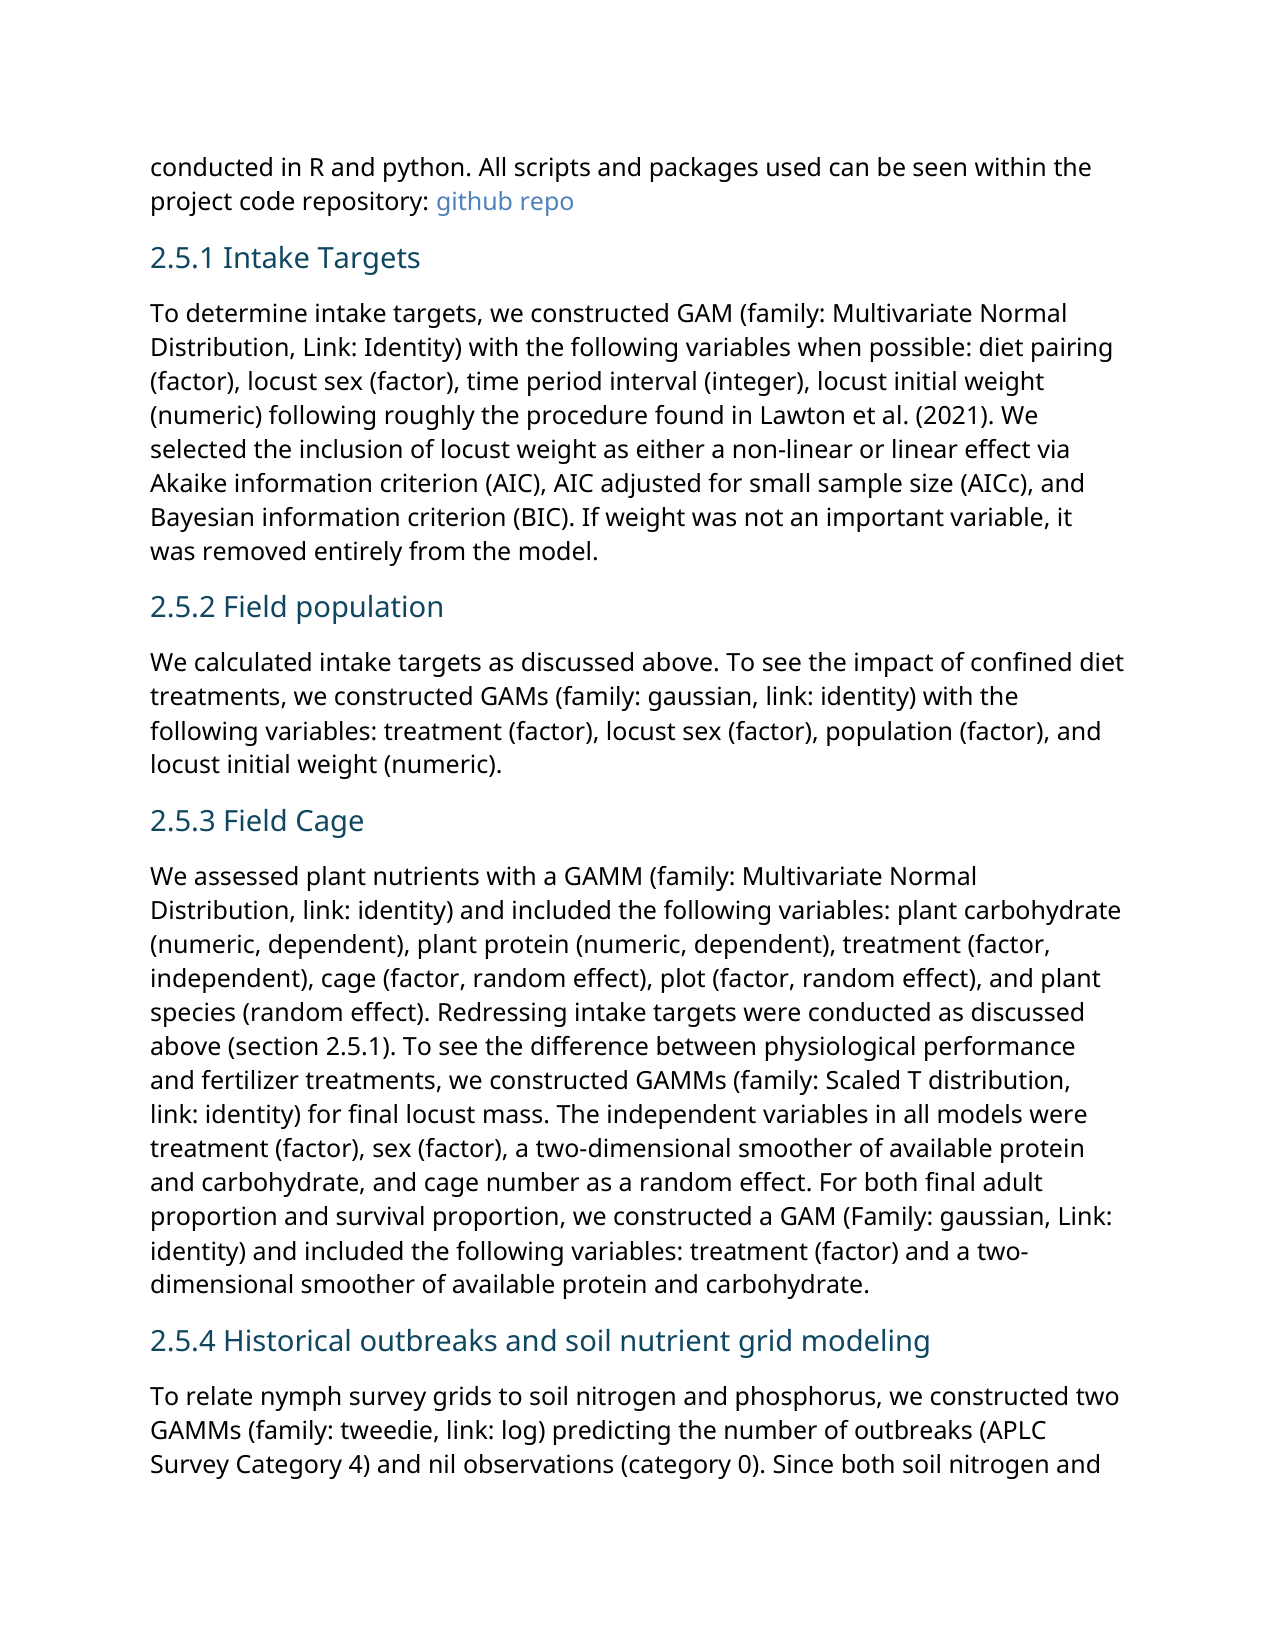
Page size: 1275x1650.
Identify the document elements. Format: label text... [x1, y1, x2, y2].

subtitle 2.5.4 Historical outbreaks and soil nutrient grid modeling [150, 1320, 1125, 1360]
subtitle 2.5.2 Field population [150, 587, 1125, 626]
text We assessed plant nutrients with a GAMM (family: Multivariate Normal Distribution, link: identity) and included the following variables: plant carbohydrate (numeric, dependent), plant protein (numeric, dependent), treatment (factor, independent), cage (factor, random effect), plot (factor, random effect), and plant species (random effect). Redressing intake targets were conducted as discussed above (section 2.5.1). To see the difference between physiological performance and fertilizer treatments, we constructed GAMMs (family: Scaled T distribution, link: identity) for final locust mass. The independent variables in all models were treatment (factor), sex (factor), a two-dimensional smoother of available protein and carbohydrate, and cage number as a random effect. For both final adult proportion and survival proportion, we constructed a GAM (Family: gaussian, Link: identity) and included the following variables: treatment (factor) and a two-dimensional smoother of available protein and carbohydrate. [150, 858, 1125, 1301]
subtitle 2.5.1 Intake Targets [150, 237, 1125, 277]
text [150, 150, 1125, 218]
text We calculated intake targets as discussed above. To see the impact of confined diet treatments, we constructed GAMs (family: gaussian, link: identity) with the following variables: treatment (factor), locust sex (factor), population (factor), and locust initial weight (numeric). [150, 645, 1125, 781]
subtitle 2.5.3 Field Cage [150, 800, 1125, 840]
text To determine intake targets, we constructed GAM (family: Multivariate Normal Distribution, Link: Identity) with the following variables when possible: diet pairing (factor), locust sex (factor), time period interval (integer), locust initial weight (numeric) following roughly the procedure found in Lawton et al. (2021). We selected the inclusion of locust weight as either a non-linear or linear effect via Akaike information criterion (AIC), AIC adjusted for small sample size (AICc), and Bayesian information criterion (BIC). If weight was not an important variable, it was removed entirely from the model. [150, 295, 1125, 568]
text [150, 1378, 1125, 1481]
